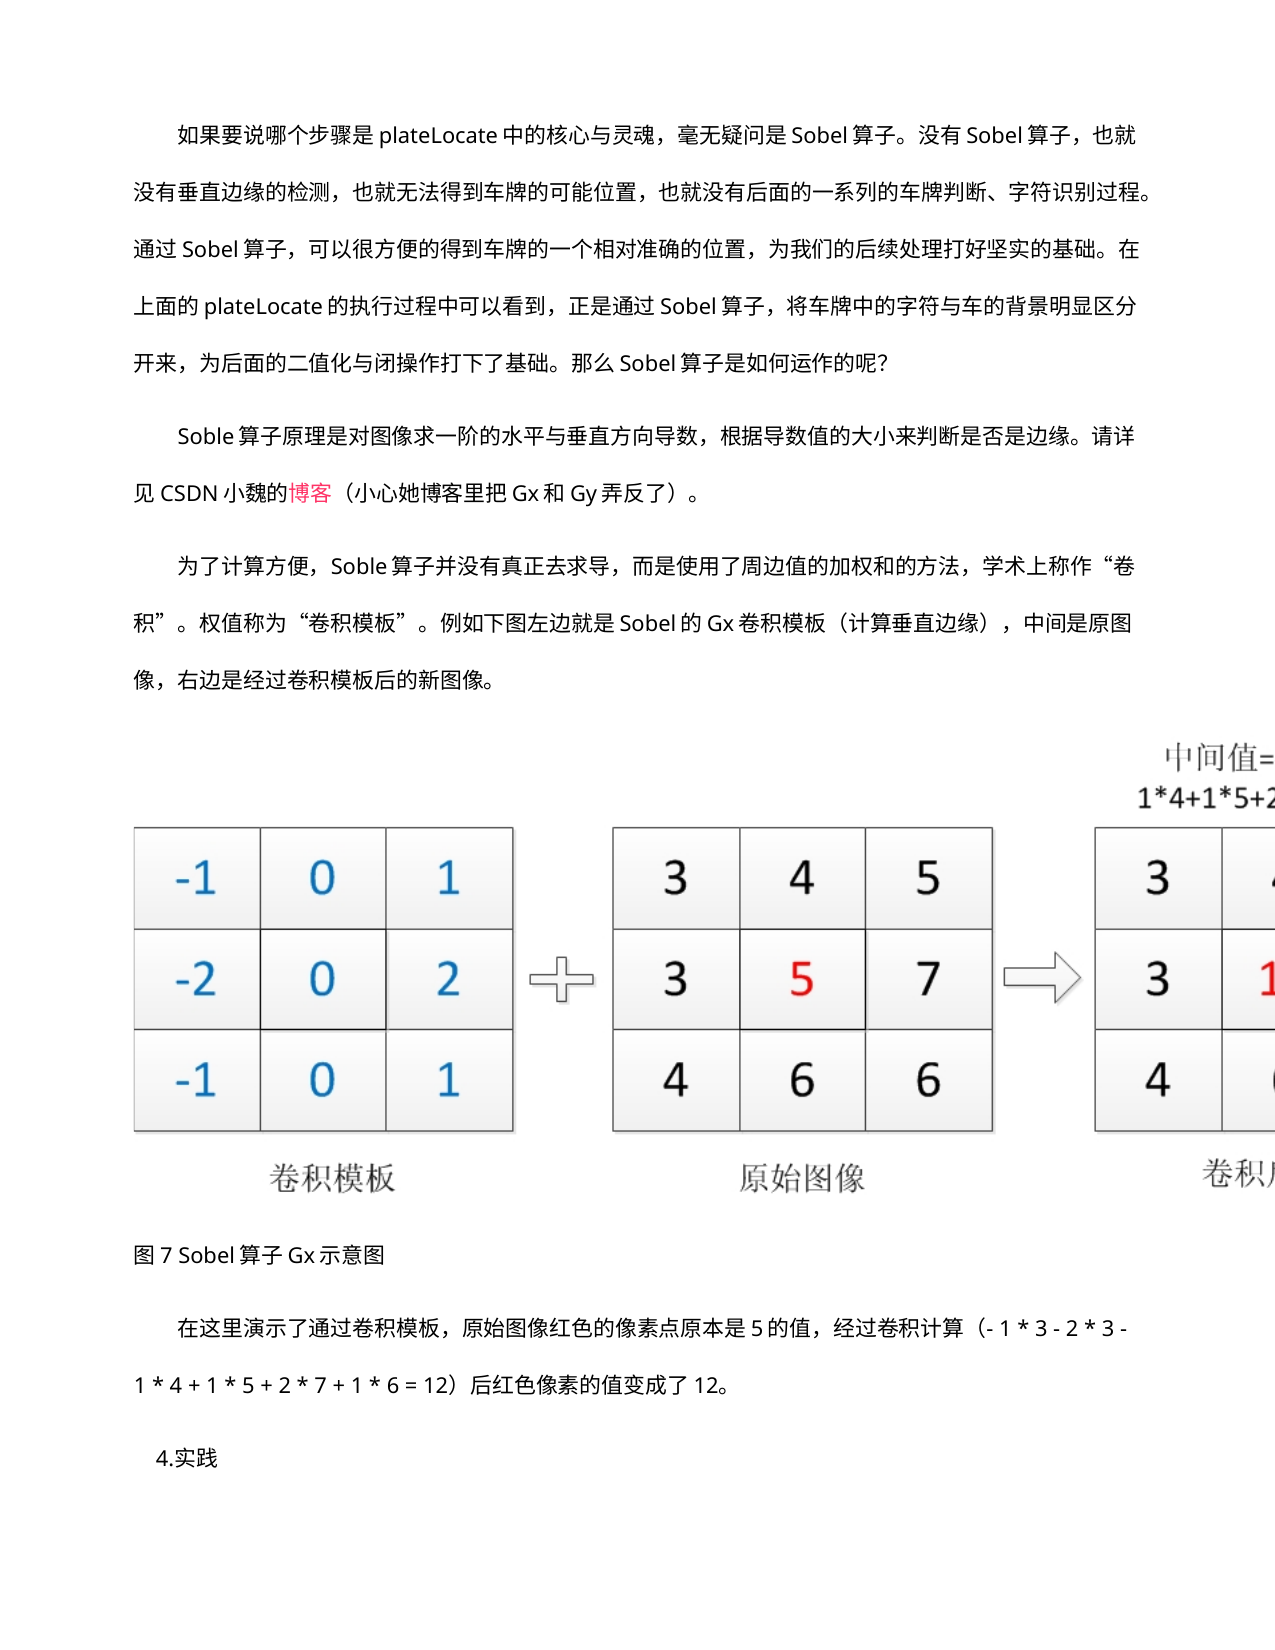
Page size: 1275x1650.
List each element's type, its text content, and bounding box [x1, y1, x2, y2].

text 为了计算方便，Soble算子并没有真正去求导，而是使用了周边值的加权和的方法，学术上称作“卷积”。权值称为“卷积模板”。例如下图左边就是Sobel的Gx卷积模板（计算垂直边缘），中间是原图像，右边是经过卷积模板后的新图像。 [134, 549, 1141, 695]
text 图7 Sobel算子Gx示意图 [134, 1238, 1141, 1270]
text Soble算子原理是对图像求一阶的水平与垂直方向导数，根据导数值的大小来判断是否是边缘。请详见CSDN小魏的博客（小心她博客里把Gx和Gy弄反了）。 [134, 419, 1141, 508]
text 如果要说哪个步骤是plateLocate中的核心与灵魂，毫无疑问是Sobel算子。没有Sobel算子，也就没有垂直边缘的检测，也就无法得到车牌的可能位置，也就没有后面的一系列的车牌判断、字符识别过程。通过Sobel算子，可以很方便的得到车牌的一个相对准确的位置，为我们的后续处理打好坚实的基础。在上面的plateLocate的执行过程中可以看到，正是通过Sobel算子，将车牌中的字符与车的背景明显区分开来，为后面的二值化与闭操作打下了基础。那么Sobel算子是如何运作的呢？ [134, 118, 1141, 378]
picture [133, 735, 1275, 1200]
text 4.实践 [134, 1441, 1141, 1473]
text 在这里演示了通过卷积模板，原始图像红色的像素点原本是5的值，经过卷积计算（- 1 * 3 - 2 * 3 - 1 * 4 + 1 * 5 + 2 * 7 + 1 * 6 = 12）后红色像素的值变成了12。 [134, 1311, 1141, 1400]
